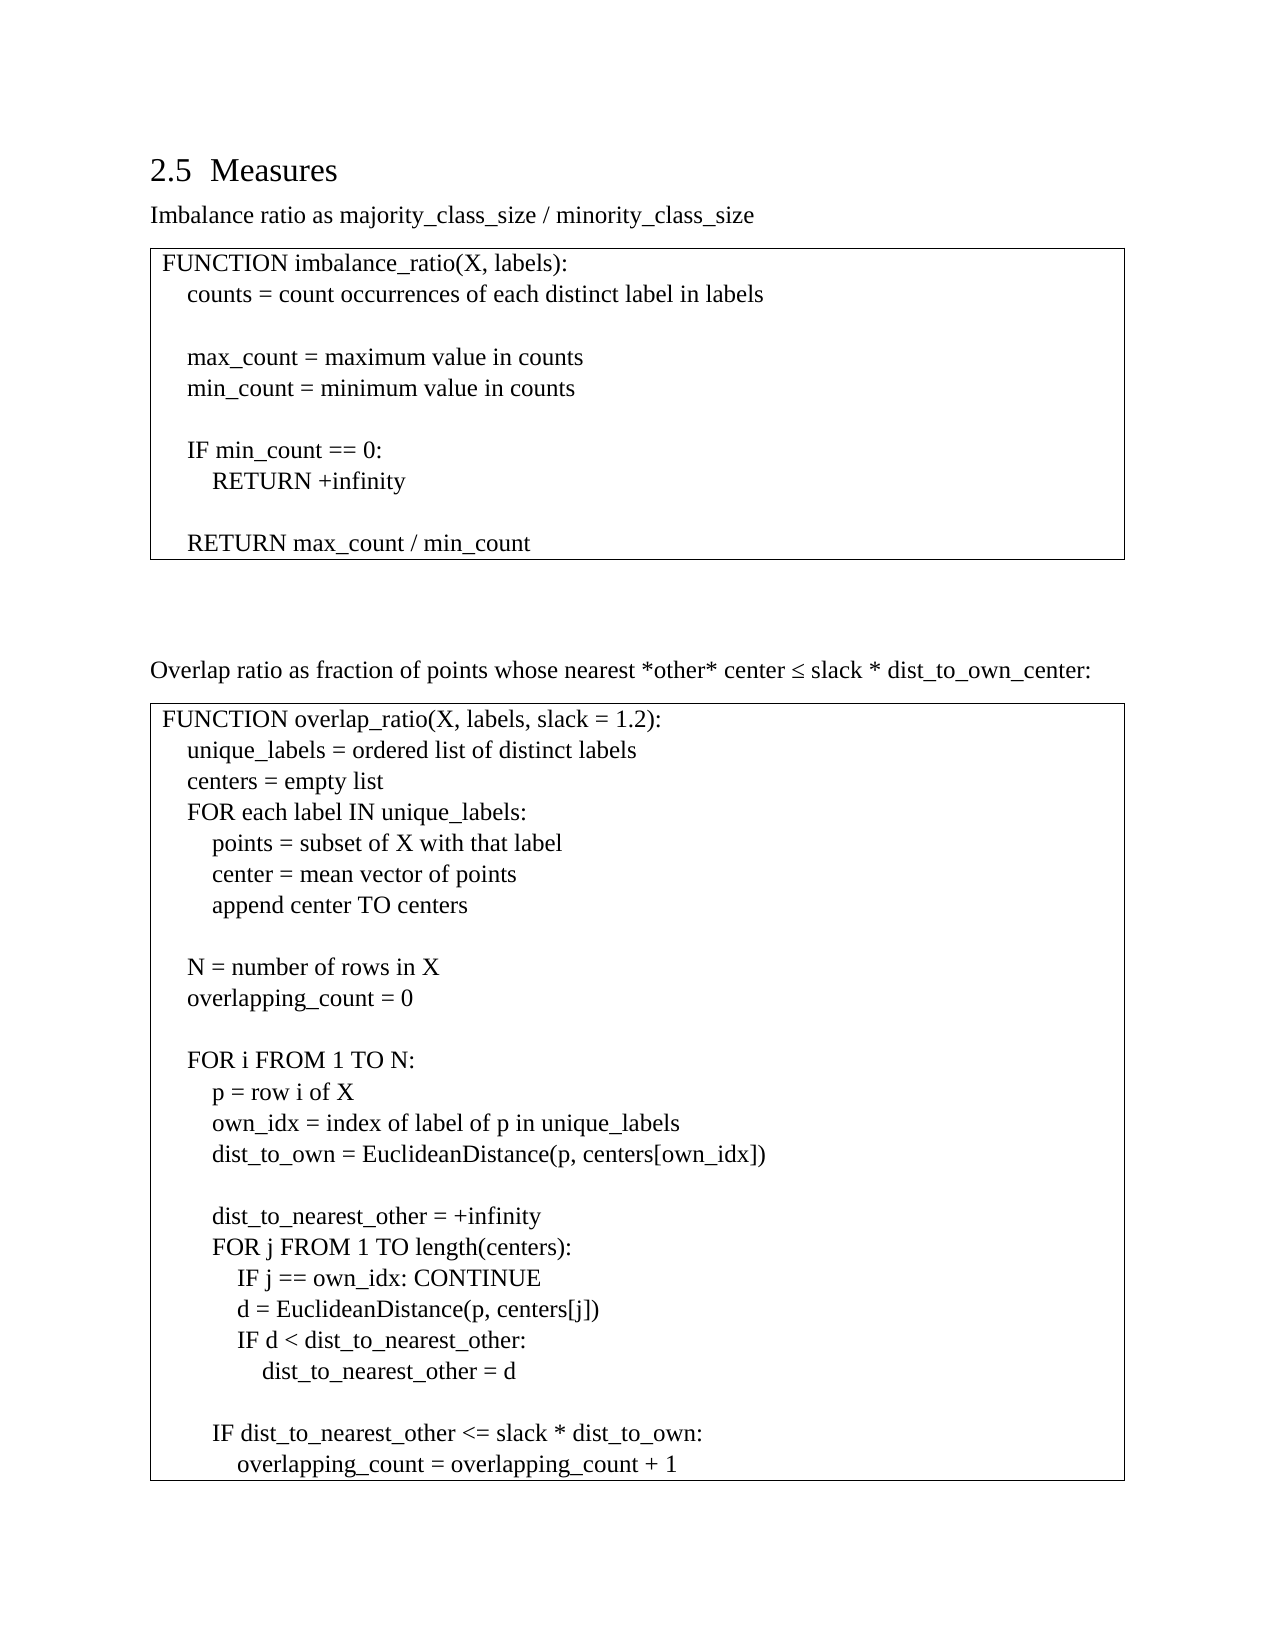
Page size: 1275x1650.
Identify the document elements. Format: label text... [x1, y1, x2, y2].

text Overlap ratio as fraction of points whose nearest *other* center ≤ slack * dist_to_own_center: [150, 655, 1125, 684]
subtitle Measures [150, 150, 1125, 188]
table_header FUNCTION imbalance_ratio(X, labels): counts = count occurrences of each distinct label in labels max_count = maximum value in counts min_count = minimum value in counts IF min_count == 0: RETURN +infinity RETURN max_count / min_count [151, 249, 1124, 559]
text Imbalance ratio as majority_class_size / minority_class_size [150, 200, 1125, 228]
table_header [151, 704, 1124, 1480]
